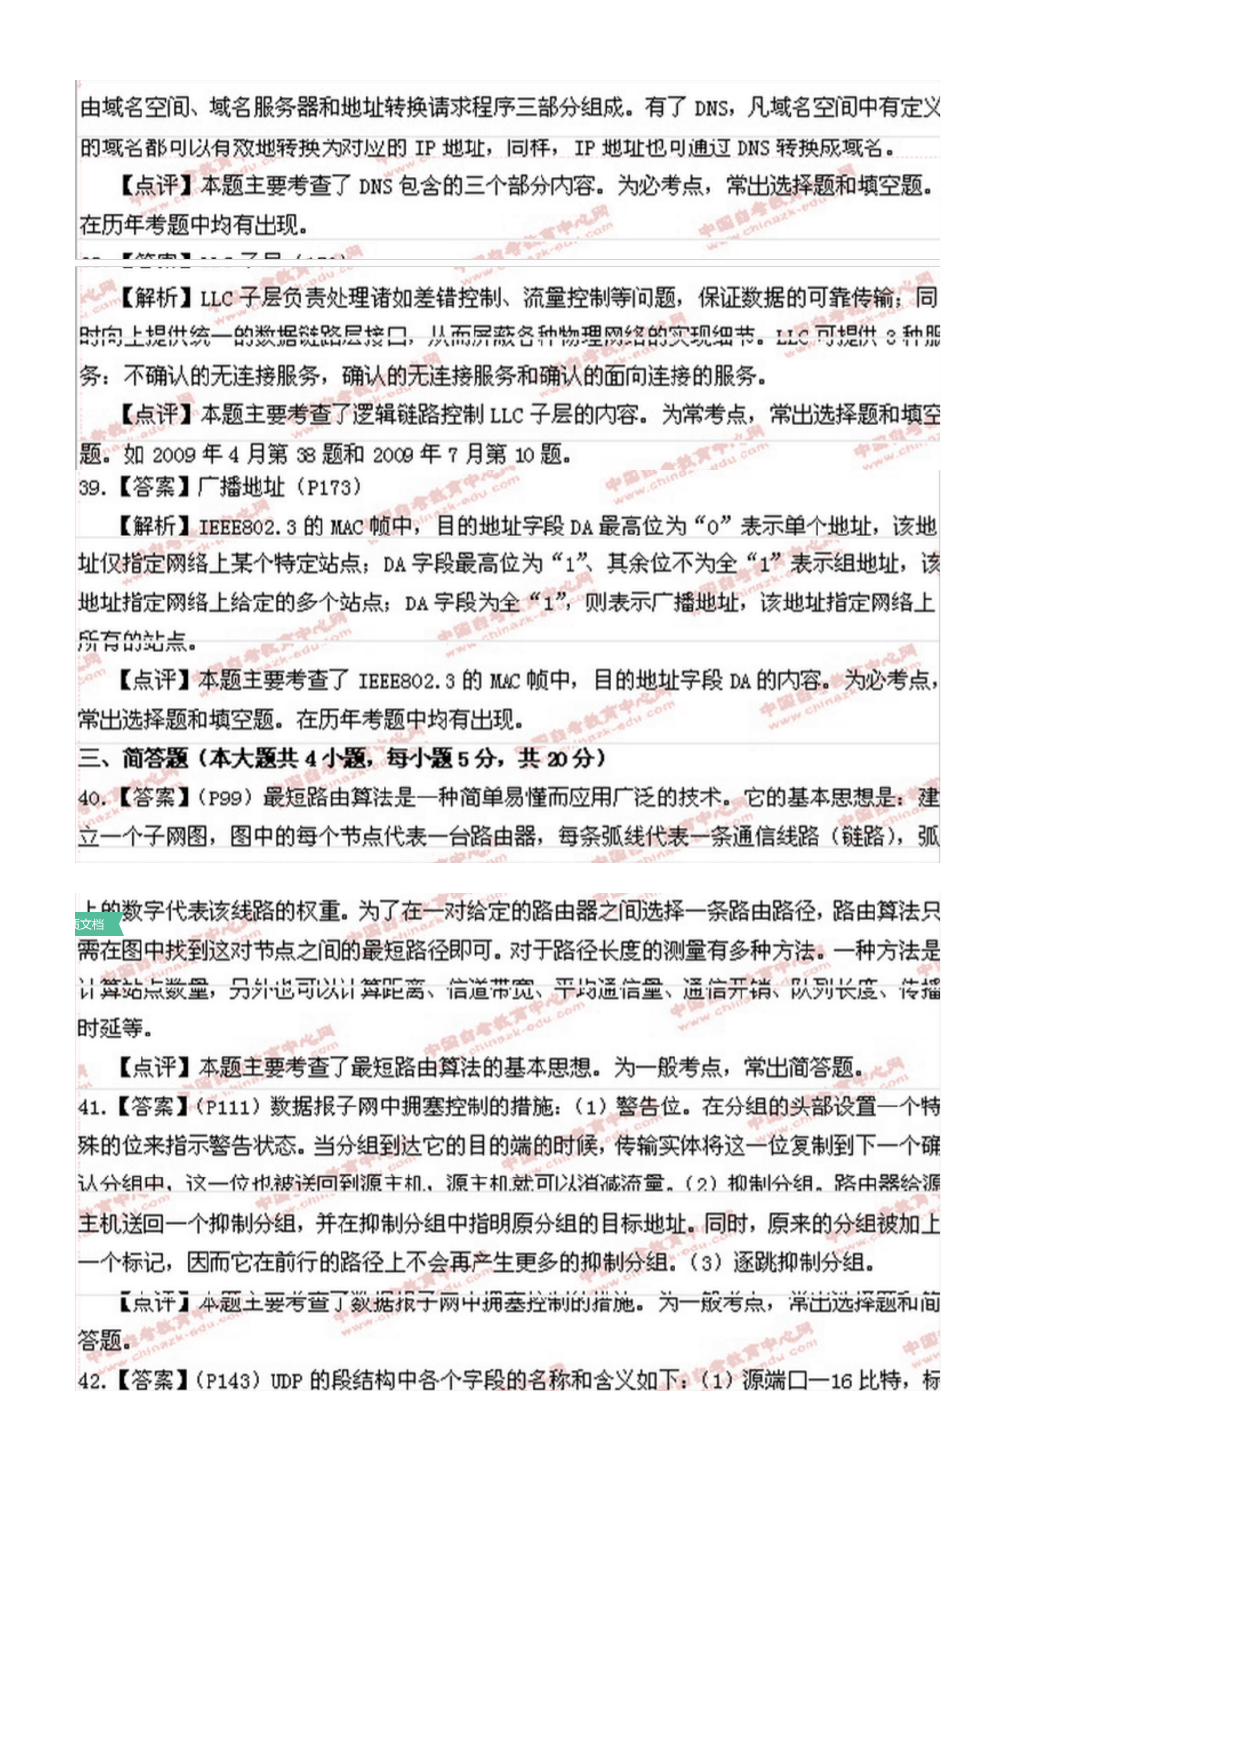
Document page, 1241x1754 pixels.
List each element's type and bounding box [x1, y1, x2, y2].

picture [75, 80, 941, 863]
picture [75, 893, 941, 1391]
